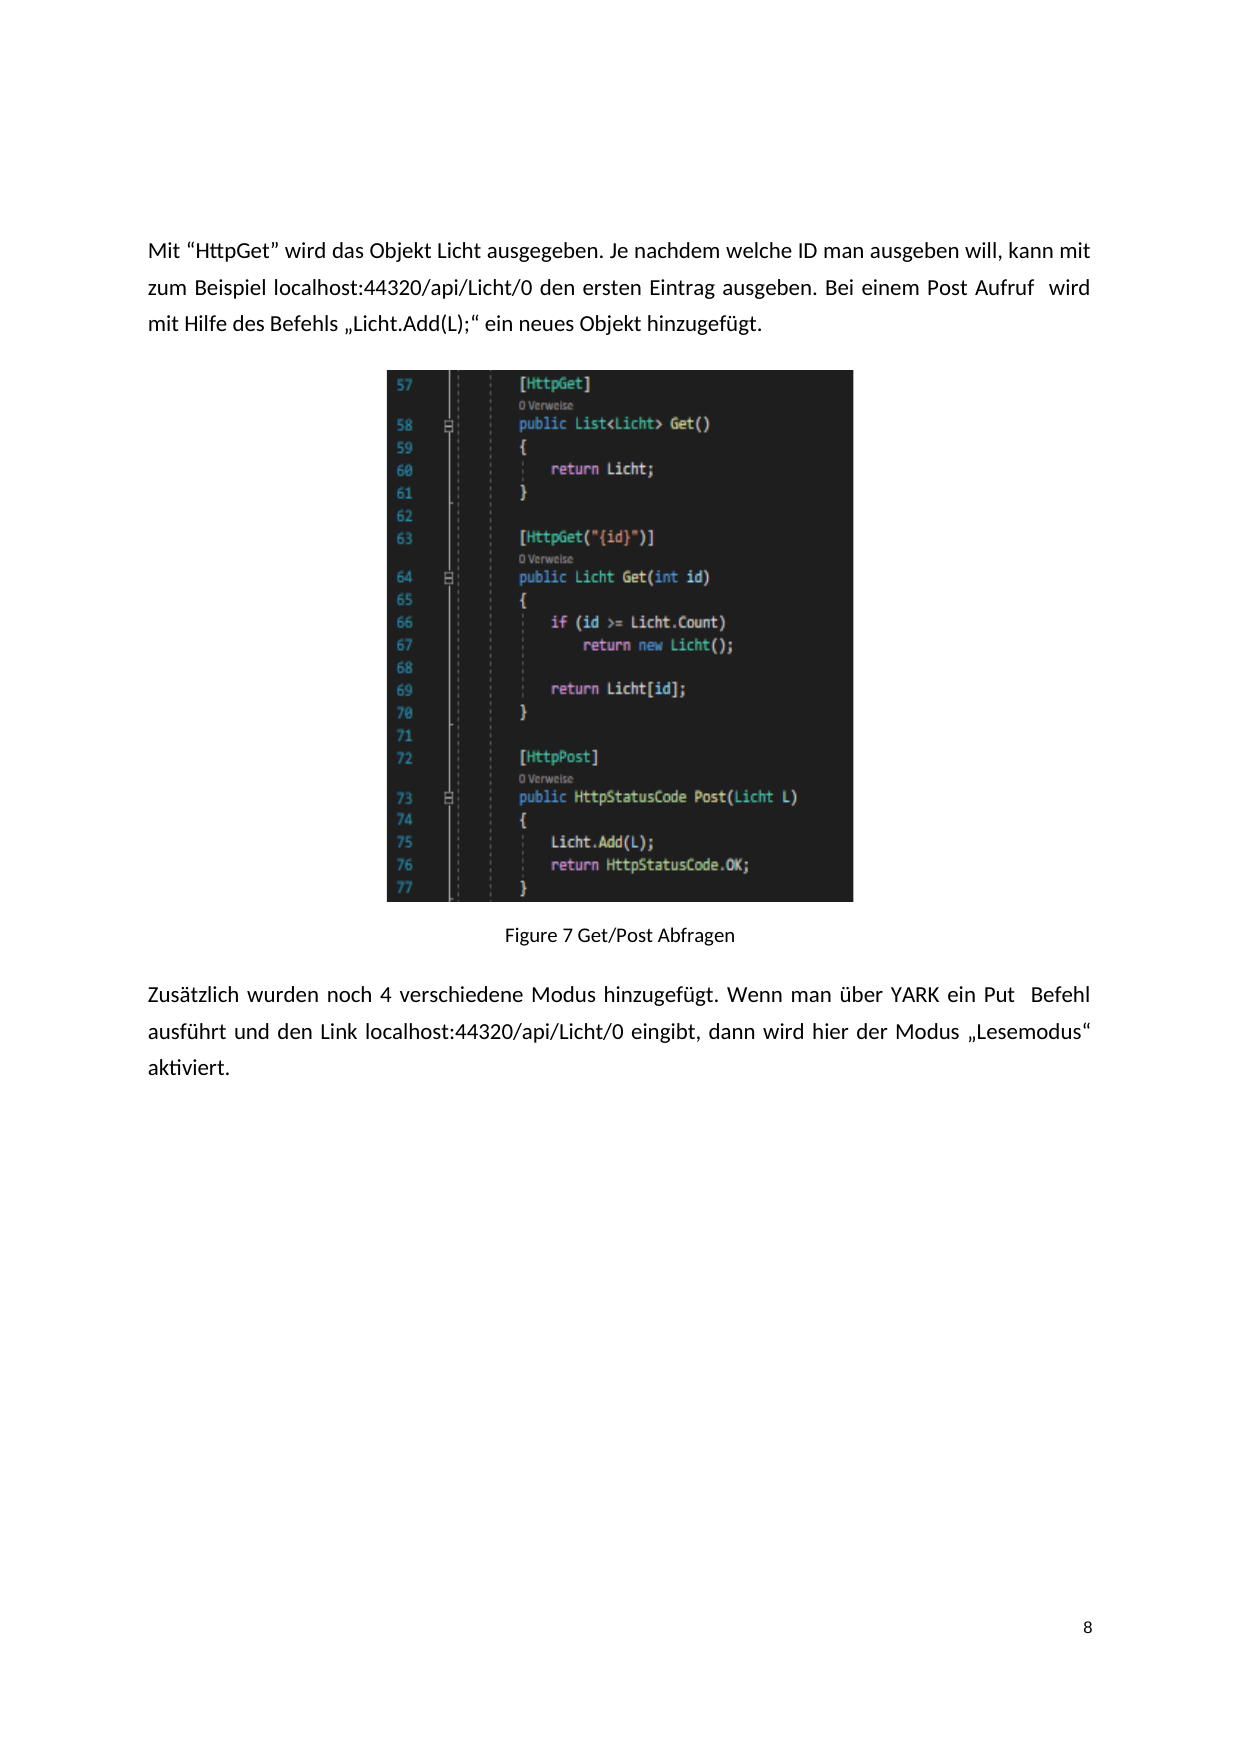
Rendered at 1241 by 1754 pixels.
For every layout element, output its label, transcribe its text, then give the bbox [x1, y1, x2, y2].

text Figure 7 Get/Post Abfragen [148, 922, 1092, 948]
picture [386, 370, 854, 902]
text Mit “HttpGet” wird das Objekt Licht ausgegeben. Je nachdem welche ID man ausgeben will, kann mit zum Beispiel localhost:44320/api/Licht/0 den ersten Eintrag ausgeben. Bei einem Post Aufruf wird mit Hilfe des Befehls „Licht.Add(L);“ ein neues Objekt hinzugefügt. [148, 236, 1092, 337]
text Zusätzlich wurden noch 4 verschiedene Modus hinzugefügt. Wenn man über YARK ein Put Befehl ausführt und den Link localhost:44320/api/Licht/0 eingibt, dann wird hier der Modus „Lesemodus“ aktiviert. [148, 980, 1092, 1081]
